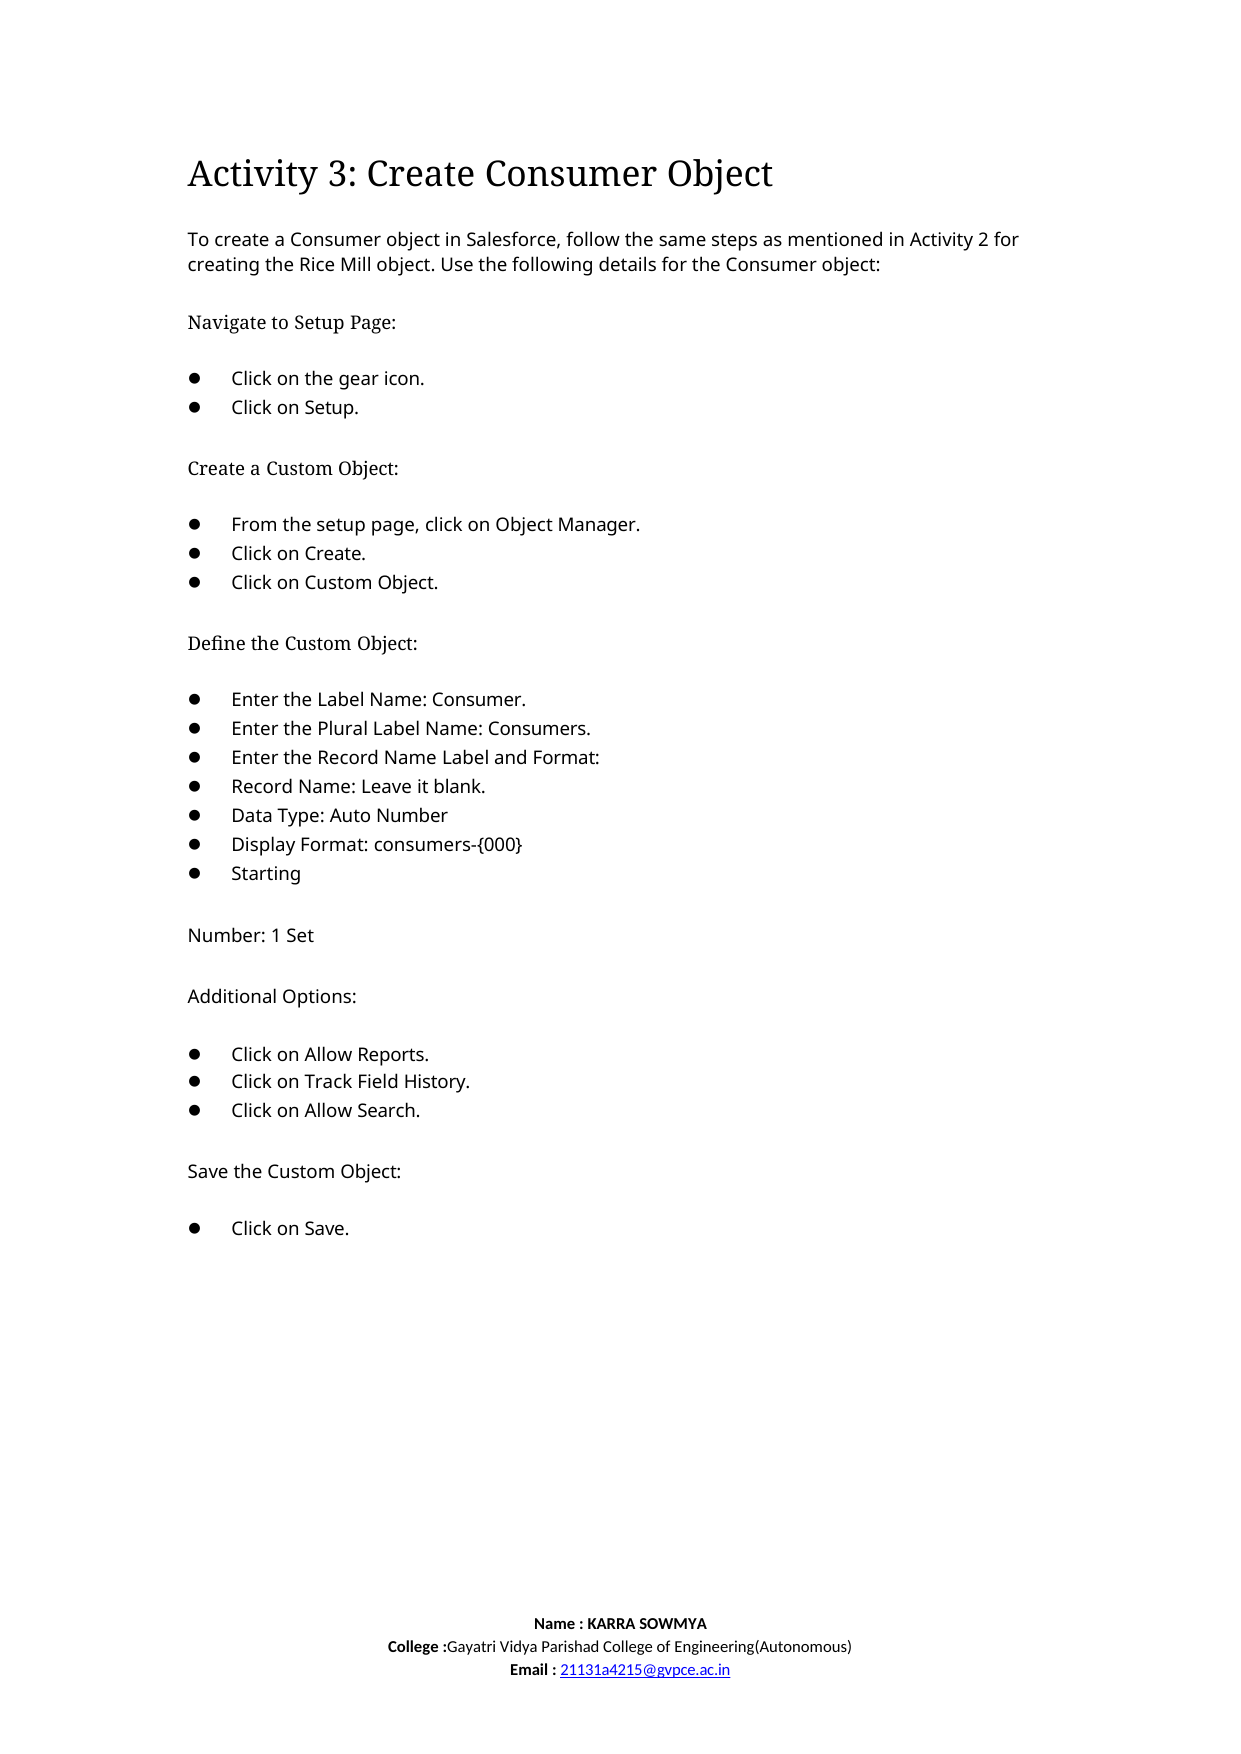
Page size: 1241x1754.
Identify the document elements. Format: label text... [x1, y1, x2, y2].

text Save the Custom Object: [187, 1158, 1093, 1183]
text Navigate to Setup Page: [187, 309, 1093, 334]
list Click on Create. [187, 541, 1093, 566]
list Click on Track Field History. [187, 1068, 1093, 1094]
text Create a Custom Object: [187, 455, 1093, 481]
list Display Format: consumers-{000} [187, 831, 1093, 857]
subtitle Activity 3: Create Consumer Object [187, 148, 1093, 197]
list Click on Custom Object. [187, 569, 1093, 595]
list Click on Save. [187, 1215, 1093, 1241]
list Enter the Plural Label Name: Consumers. [187, 716, 1093, 741]
text Define the Custom Object: [187, 630, 1093, 656]
list Click on the gear icon. [187, 365, 1093, 391]
text To create a Consumer object in Salesforce, follow the same steps as mentioned in Activity 2 for creating the Rice Mill object. Use the following details for the Consumer object: [187, 226, 1053, 277]
list Enter the Label Name: Consumer. [187, 687, 1093, 712]
list Enter the Record Name Label and Format: [187, 744, 1093, 770]
list Starting Number: 1 Set Additional Options: [187, 861, 375, 1009]
list Record Name: Leave it blank. [187, 774, 1093, 799]
list From the setup page, click on Object Manager. [187, 511, 1093, 537]
list Click on Allow Search. [187, 1097, 1093, 1123]
list Click on Allow Reports. [187, 1045, 1093, 1065]
list Data Type: Auto Number [187, 802, 1093, 828]
list Click on Setup. [187, 394, 1093, 420]
